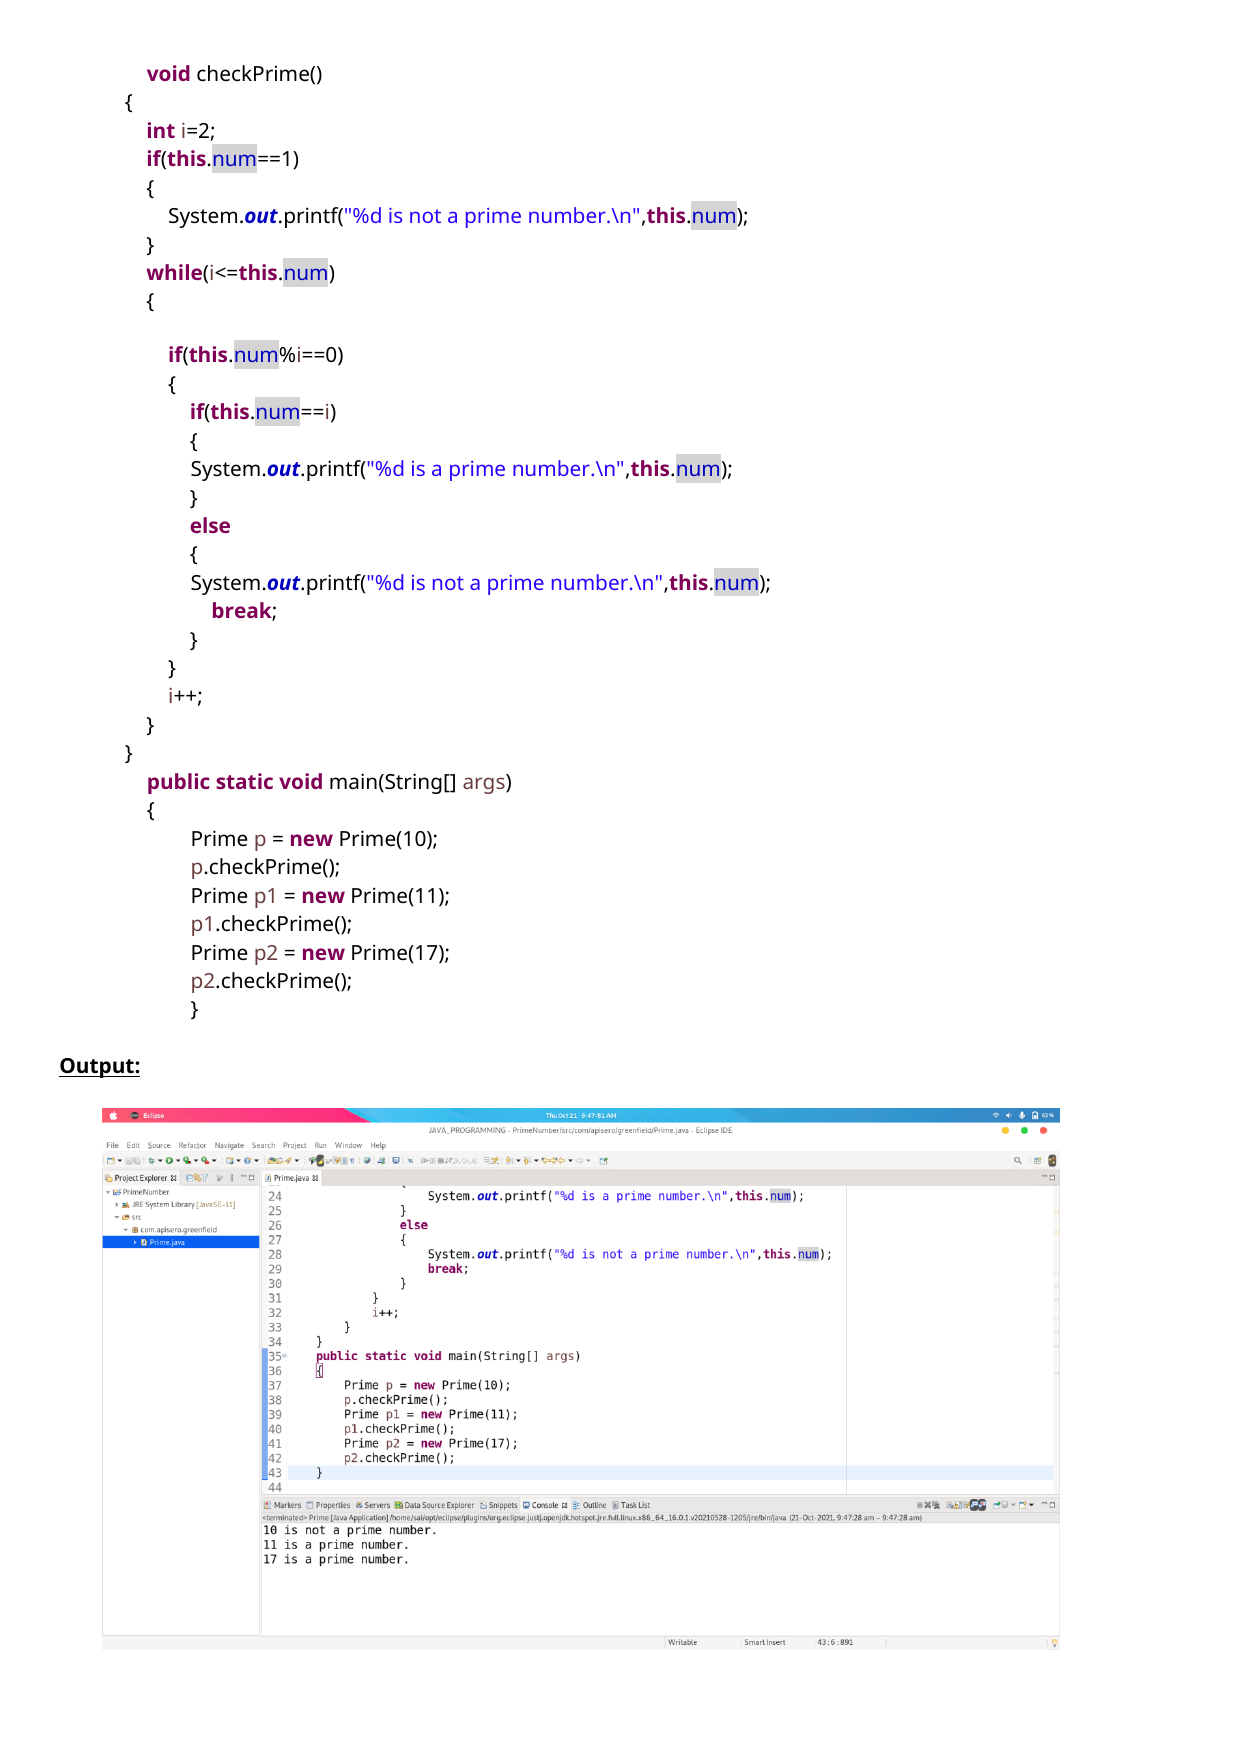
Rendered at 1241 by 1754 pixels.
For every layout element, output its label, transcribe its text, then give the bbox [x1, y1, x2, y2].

text { [59, 87, 1181, 116]
text Prime p = new Prime(10); [59, 824, 1181, 852]
text void checkPrime() [59, 59, 1181, 87]
text i++; [59, 682, 1181, 710]
text System.out.printf("%d is not a prime number.\n",this.num); [759, 568, 1181, 596]
text Prime p1 = new Prime(11); [59, 881, 1181, 909]
text if(this.num%i==0) [59, 340, 234, 369]
text if(this.num%i==0) [279, 340, 1181, 369]
text System.out.printf("%d is not a prime number.\n",this.num); [737, 201, 1181, 230]
text } [103, 994, 1181, 1023]
text System.out.printf("%d is a prime number.\n",this.num); [59, 454, 676, 483]
text { [59, 426, 1181, 454]
text if(this.num==i) [59, 397, 255, 426]
text System.out.printf("%d is not a prime number.\n",this.num); [59, 201, 691, 230]
text Output: [59, 1051, 1181, 1080]
text if(this.num==i) [300, 397, 1181, 426]
text } [59, 483, 1181, 511]
text } [59, 653, 1181, 682]
text System.out.printf("%d is a prime number.\n",this.num); [721, 454, 1181, 483]
text if(this.num==1) [59, 144, 212, 173]
text } [59, 738, 1181, 767]
text else [59, 511, 1181, 539]
text { [59, 369, 1181, 397]
text { [59, 795, 1181, 824]
text while(i<=this.num) [59, 258, 283, 287]
text public static void main(String[] args) [59, 767, 1181, 795]
text while(i<=this.num) [328, 258, 1181, 287]
text } [59, 710, 1181, 738]
text System.out.printf("%d is not a prime number.\n",this.num); [59, 568, 714, 596]
text p1.checkPrime(); [59, 909, 1181, 938]
text { [59, 539, 1181, 568]
picture [102, 1108, 1060, 1650]
text } [59, 625, 1181, 653]
text if(this.num==1) [257, 144, 1181, 173]
text { [59, 173, 1181, 201]
text p2.checkPrime(); [59, 966, 1181, 994]
text int i=2; [59, 116, 1181, 144]
text break; [59, 596, 1181, 625]
text { [59, 287, 1181, 315]
text p.checkPrime(); [59, 852, 1181, 881]
text } [59, 230, 1181, 258]
text Prime p2 = new Prime(17); [59, 938, 1181, 966]
